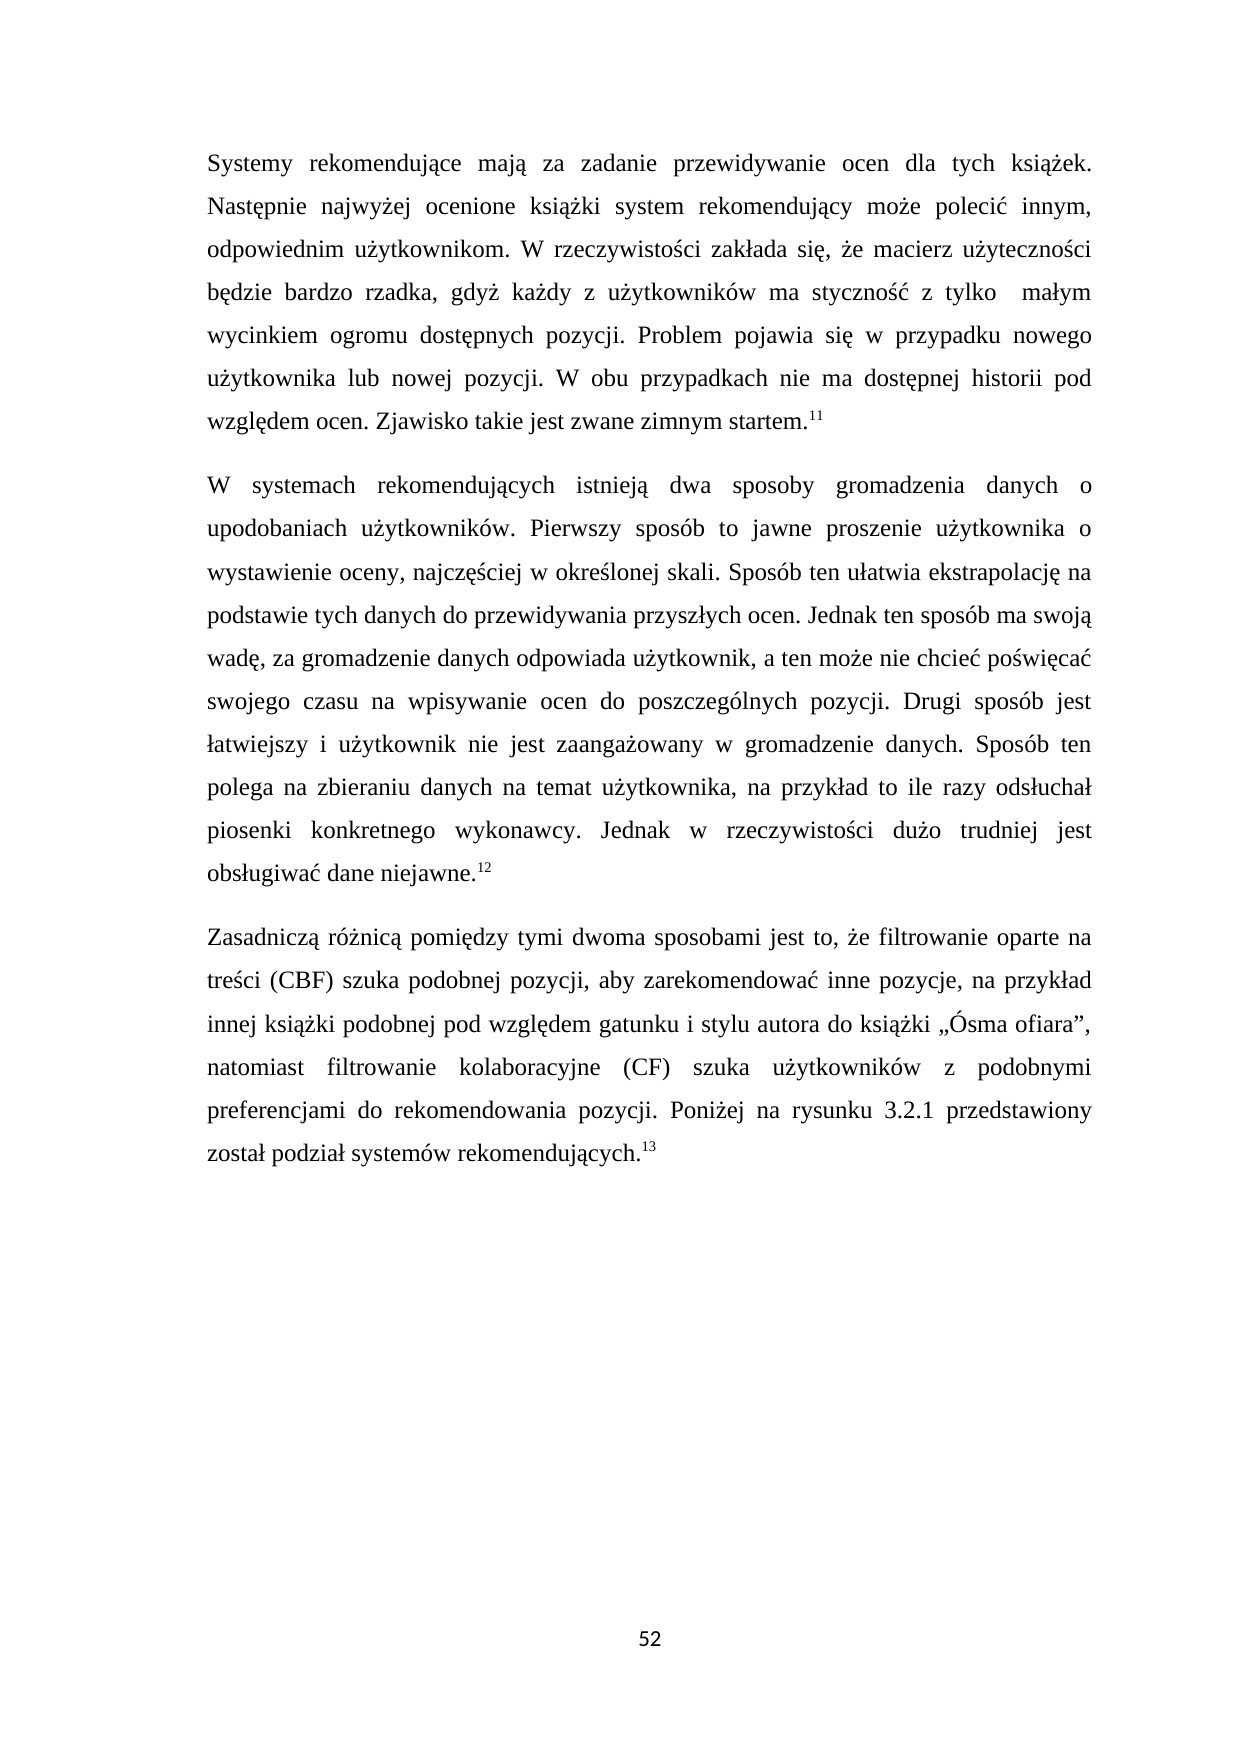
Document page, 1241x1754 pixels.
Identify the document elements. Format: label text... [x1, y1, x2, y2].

text W systemach rekomendujących istnieją dwa sposoby gromadzenia danych o upodobaniach użytkowników. Pierwszy sposób to jawne proszenie użytkownika o wystawienie oceny, najczęściej w określonej skali. Sposób ten ułatwia ekstrapolację na podstawie tych danych do przewidywania przyszłych ocen. Jednak ten sposób ma swoją wadę, za gromadzenie danych odpowiada użytkownik, a ten może nie chcieć poświęcać swojego czasu na wpisywanie ocen do poszczególnych pozycji. Drugi sposób jest łatwiejszy i użytkownik nie jest zaangażowany w gromadzenie danych. Sposób ten polega na zbieraniu danych na temat użytkownika, na przykład to ile razy odsłuchał piosenki konkretnego wykonawcy. Jednak w rzeczywistości dużo trudniej jest obsługiwać dane niejawne. [207, 470, 1092, 887]
text Zasadniczą różnicą pomiędzy tymi dwoma sposobami jest to, że filtrowanie oparte na treści (CBF) szuka podobnej pozycji, aby zarekomendować inne pozycje, na przykład innej książki podobnej pod względem gatunku i stylu autora do książki „Ósma ofiara”, natomiast filtrowanie kolaboracyjne (CF) szuka użytkowników z podobnymi preferencjami do rekomendowania pozycji. Poniżej na rysunku 3.2.1 przedstawiony został podział systemów rekomendujących. [207, 922, 1092, 1167]
text Systemy rekomendujące mają za zadanie przewidywanie ocen dla tych książek. Następnie najwyżej ocenione książki system rekomendujący może polecić innym, odpowiednim użytkownikom. W rzeczywistości zakłada się, że macierz użyteczności będzie bardzo rzadka, gdyż każdy z użytkowników ma styczność z tylko małym wycinkiem ogromu dostępnych pozycji. Problem pojawia się w przypadku nowego użytkownika lub nowej pozycji. W obu przypadkach nie ma dostępnej historii pod względem ocen. Zjawisko takie jest zwane zimnym startem. [207, 148, 1092, 435]
